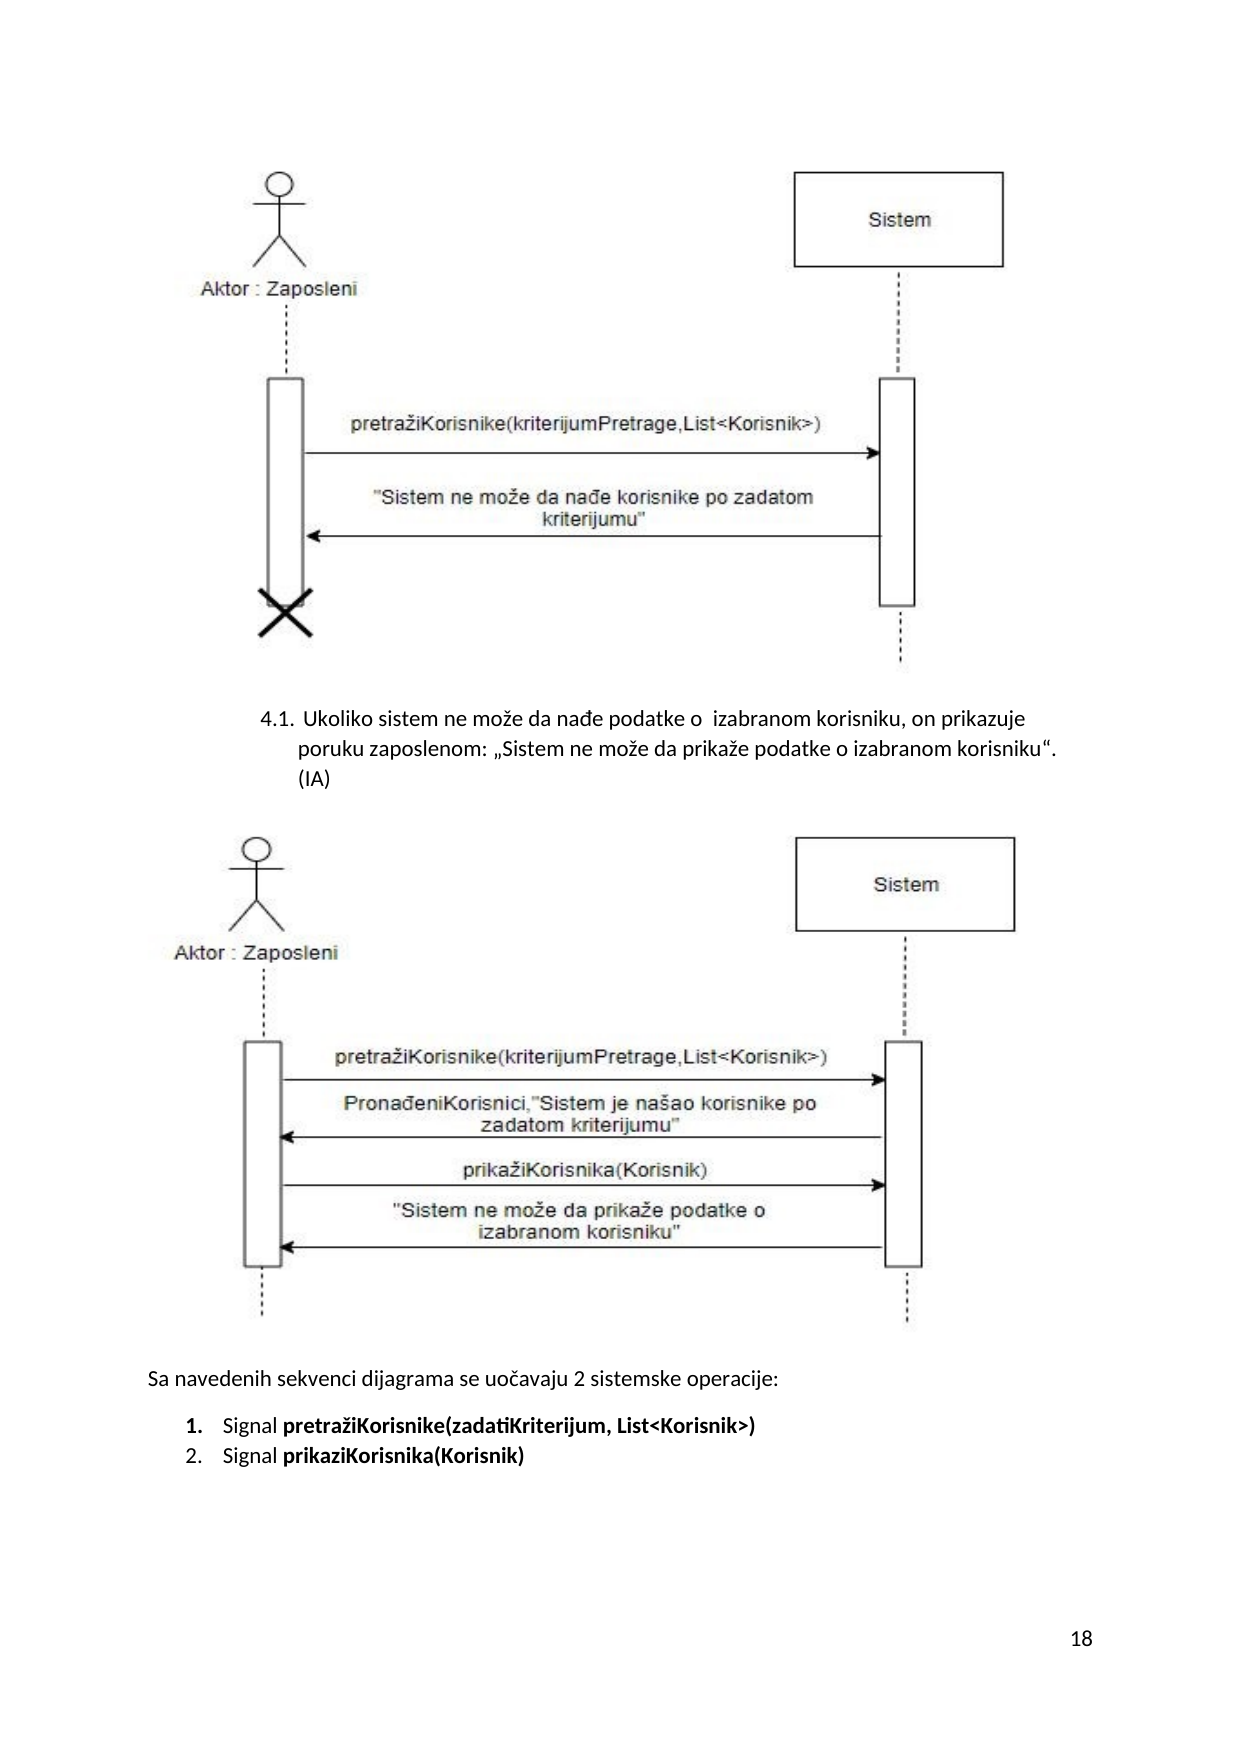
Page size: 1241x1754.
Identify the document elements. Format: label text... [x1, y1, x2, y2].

list Signal pretražiKorisnike(zadatiKriterijum, List<Korisnik>) [185, 1411, 1093, 1439]
picture [147, 811, 1092, 1346]
list Signal prikaziKorisnika(Korisnik) [185, 1442, 1093, 1469]
picture [147, 147, 1084, 686]
text Sa navedenih sekvenci dijagrama se uočavaju 2 sistemske operacije: [148, 1364, 1093, 1392]
list Ukoliko sistem ne može da nađe podatke o izabranom korisniku, on prikazuje poruku zaposlenom: „Sistem ne može da prikaže podatke o izabranom korisniku“. (IA) [260, 704, 1093, 792]
